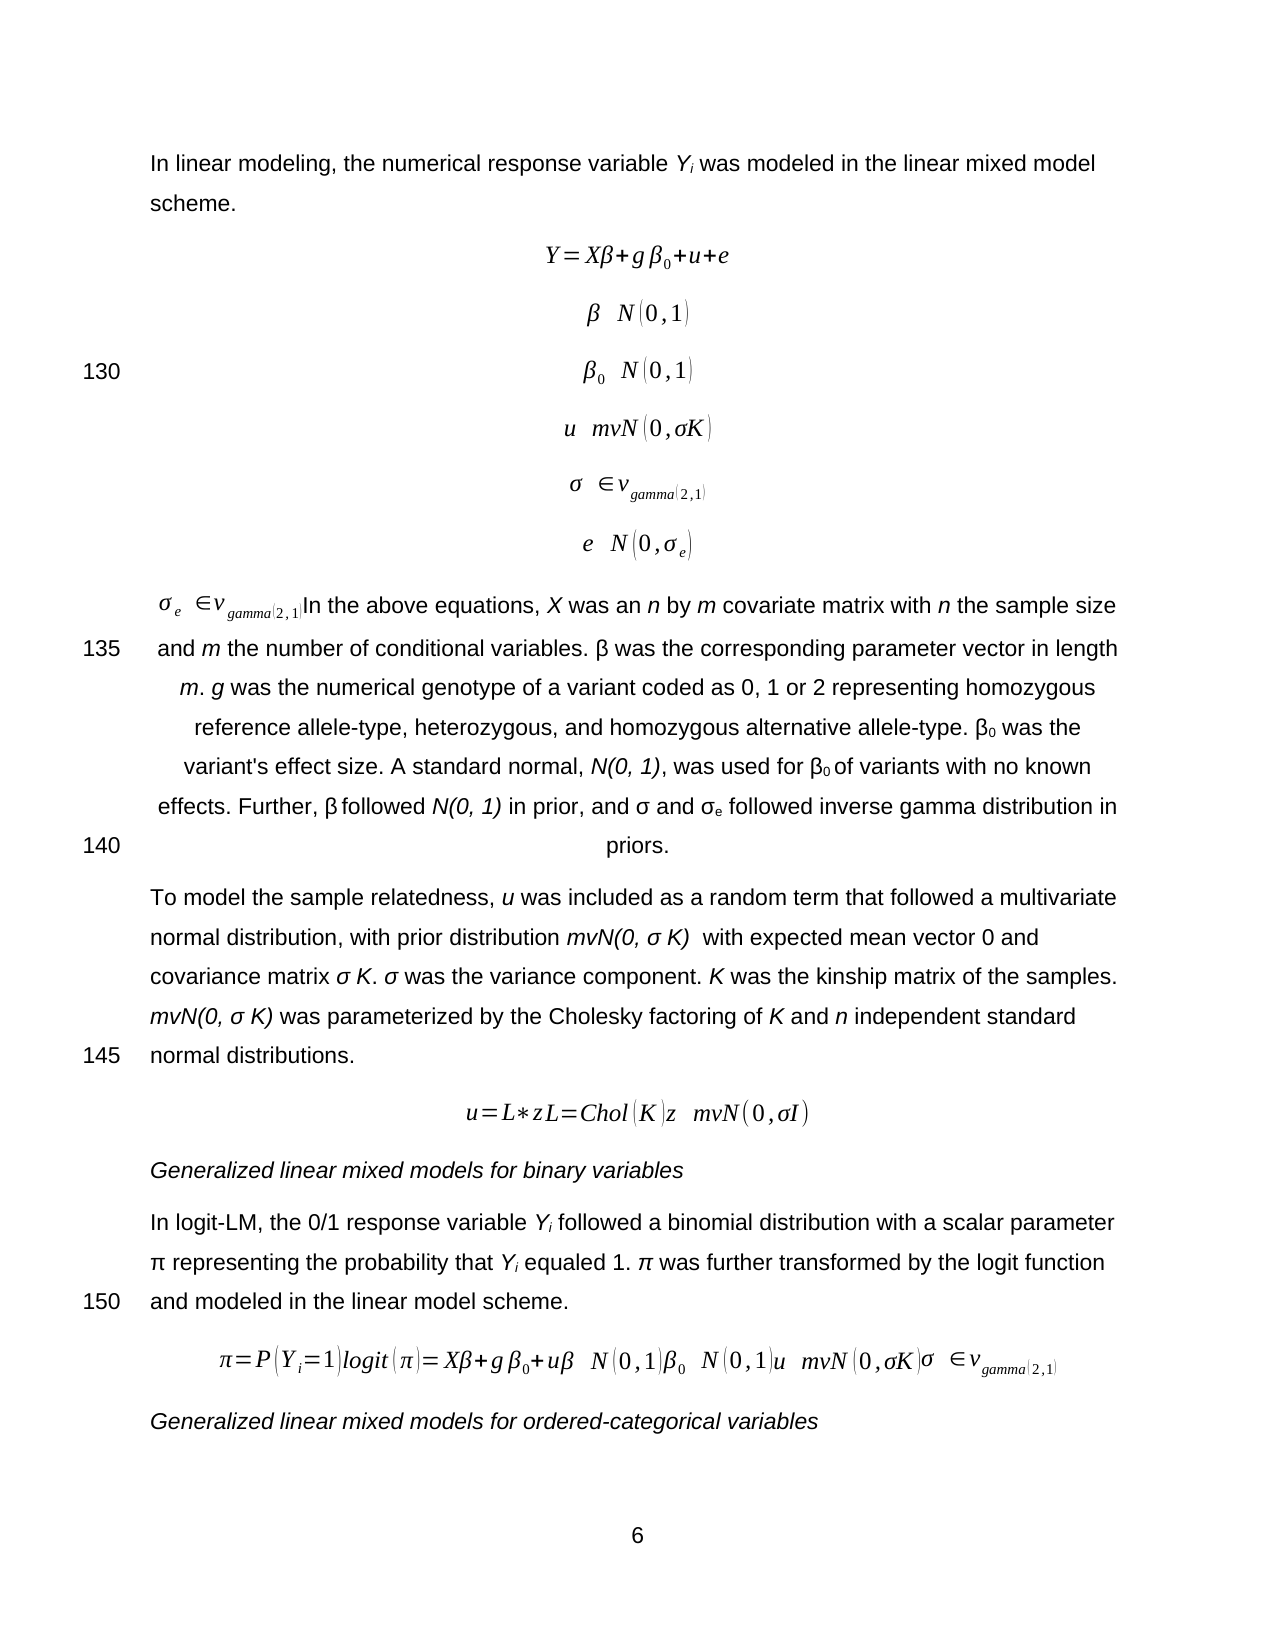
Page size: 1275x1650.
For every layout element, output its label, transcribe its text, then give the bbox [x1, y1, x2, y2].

text Generalized linear mixed models for ordered-categorical variables [150, 1408, 1125, 1434]
text In logit-LM, the 0/1 response variable Yi followed a binomial distribution with a scalar parameter π representing the probability that Yi equaled 1. π was further transformed by the logit function and modeled in the linear model scheme. [150, 1209, 1125, 1314]
text To model the sample relatedness, u was included as a random term that followed a multivariate normal distribution, with prior distribution mvN(0, σ K) with expected mean vector 0 and covariance matrix σ K. σ was the variance component. K was the kinship matrix of the samples. mvN(0, σ K) was parameterized by the Cholesky factoring of K and n independent standard normal distributions. [150, 884, 1125, 1068]
text In the above equations, X was an n by m covariate matrix with n the sample size and m the number of conditional variables. β was the corresponding parameter vector in length m. g was the numerical genotype of a variant coded as 0, 1 or 2 representing homozygous reference allele-type, heterozygous, and homozygous alternative allele-type. β0 was the variant's effect size. A standard normal, N(0, 1), was used for β0 of variants with no known effects. Further, β followed N(0, 1) in prior, and σ and σe followed inverse gamma distribution in priors. [150, 588, 1125, 859]
text Generalized linear mixed models for binary variables [150, 1157, 1125, 1183]
text In linear modeling, the numerical response variable Yi was modeled in the linear mixed model scheme. [150, 150, 1125, 216]
